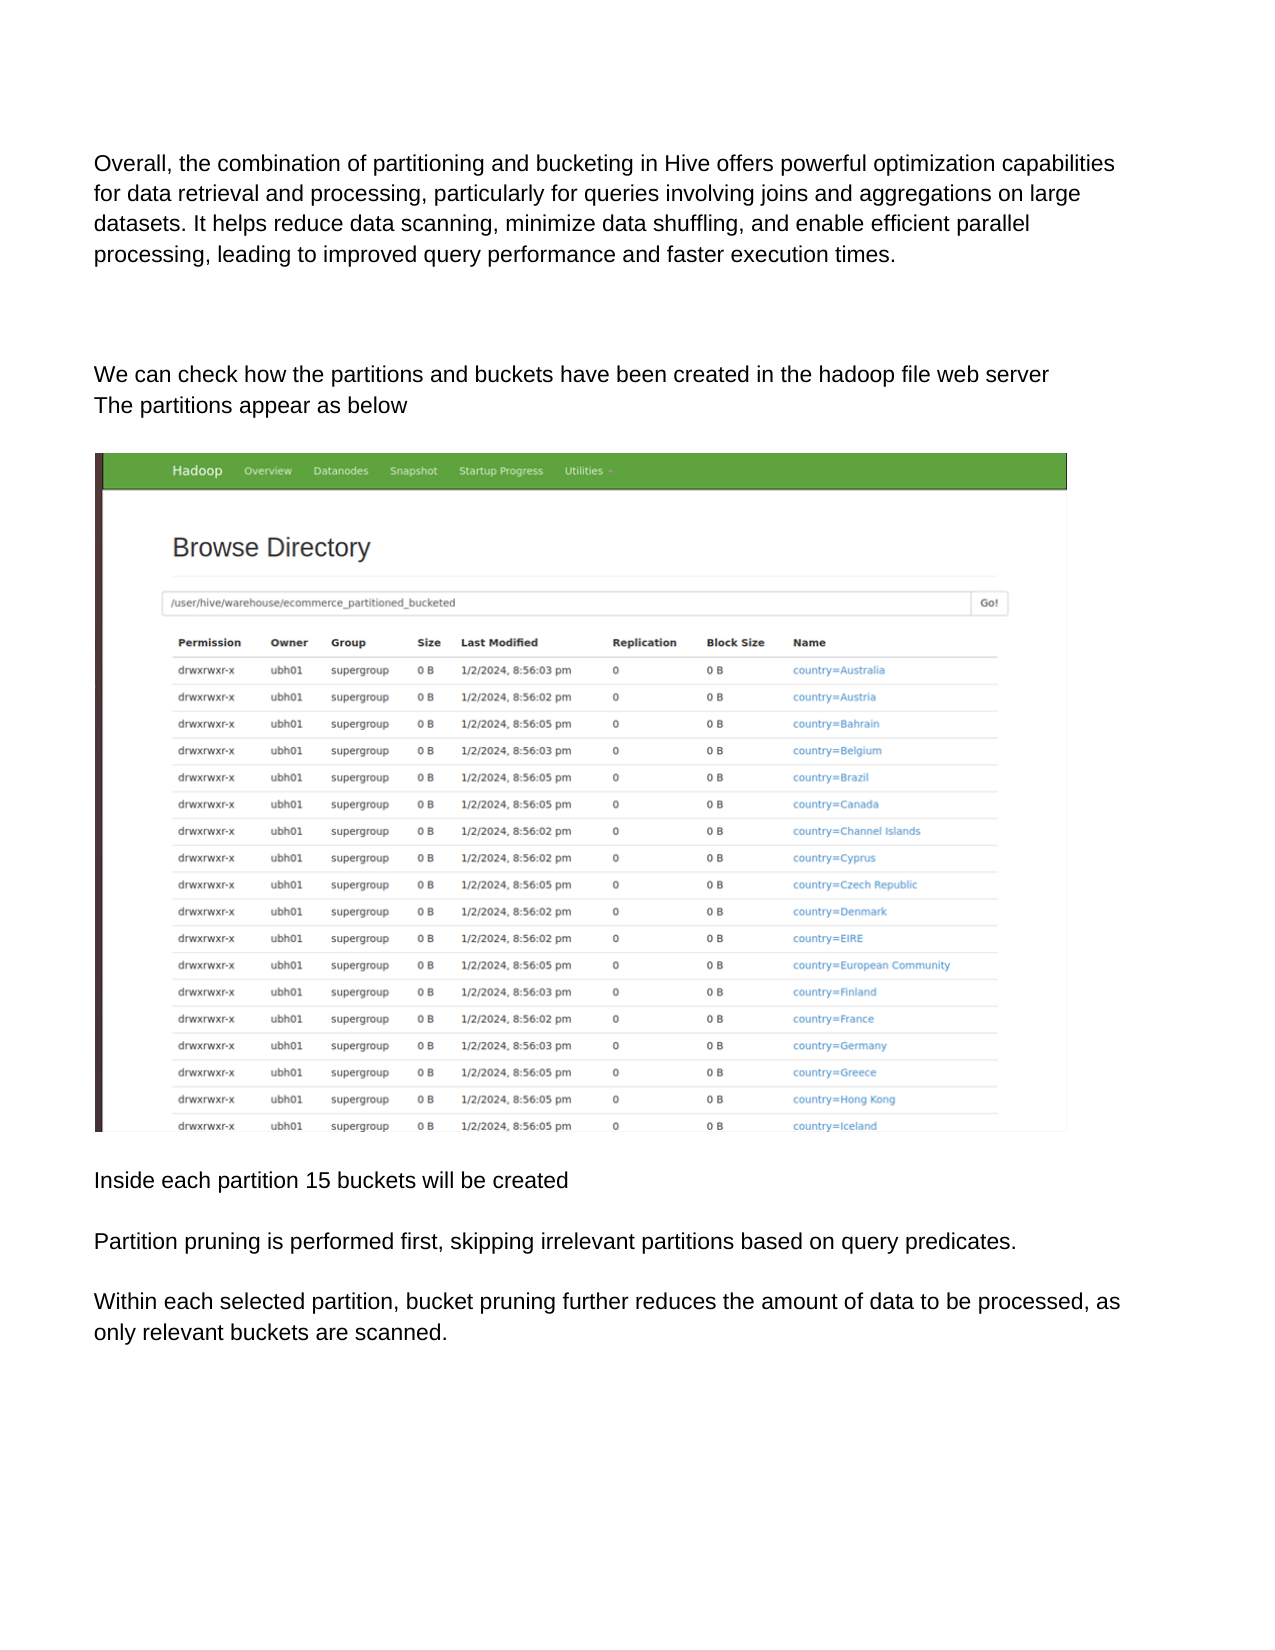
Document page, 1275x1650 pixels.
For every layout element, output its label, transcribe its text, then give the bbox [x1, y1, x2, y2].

text We can check how the partitions and buckets have been created in the hadoop file web server [94, 361, 1125, 388]
text Within each selected partition, bucket pruning further reduces the amount of data to be processed, as only relevant buckets are scanned. [94, 1288, 1125, 1345]
text Overall, the combination of partitioning and bucketing in Hive offers powerful optimization capabilities for data retrieval and processing, particularly for queries involving joins and aggregations on large datasets. It helps reduce data scanning, minimize data shuffling, and enable efficient parallel processing, leading to improved query performance and faster execution times. [94, 150, 1125, 267]
text Partition pruning is performed first, skipping irrelevant partitions based on query predicates. [94, 1228, 1125, 1254]
text Inside each partition 15 buckets will be created [94, 1167, 1125, 1194]
text The partitions appear as below [94, 392, 1125, 418]
picture [93, 452, 1069, 1134]
